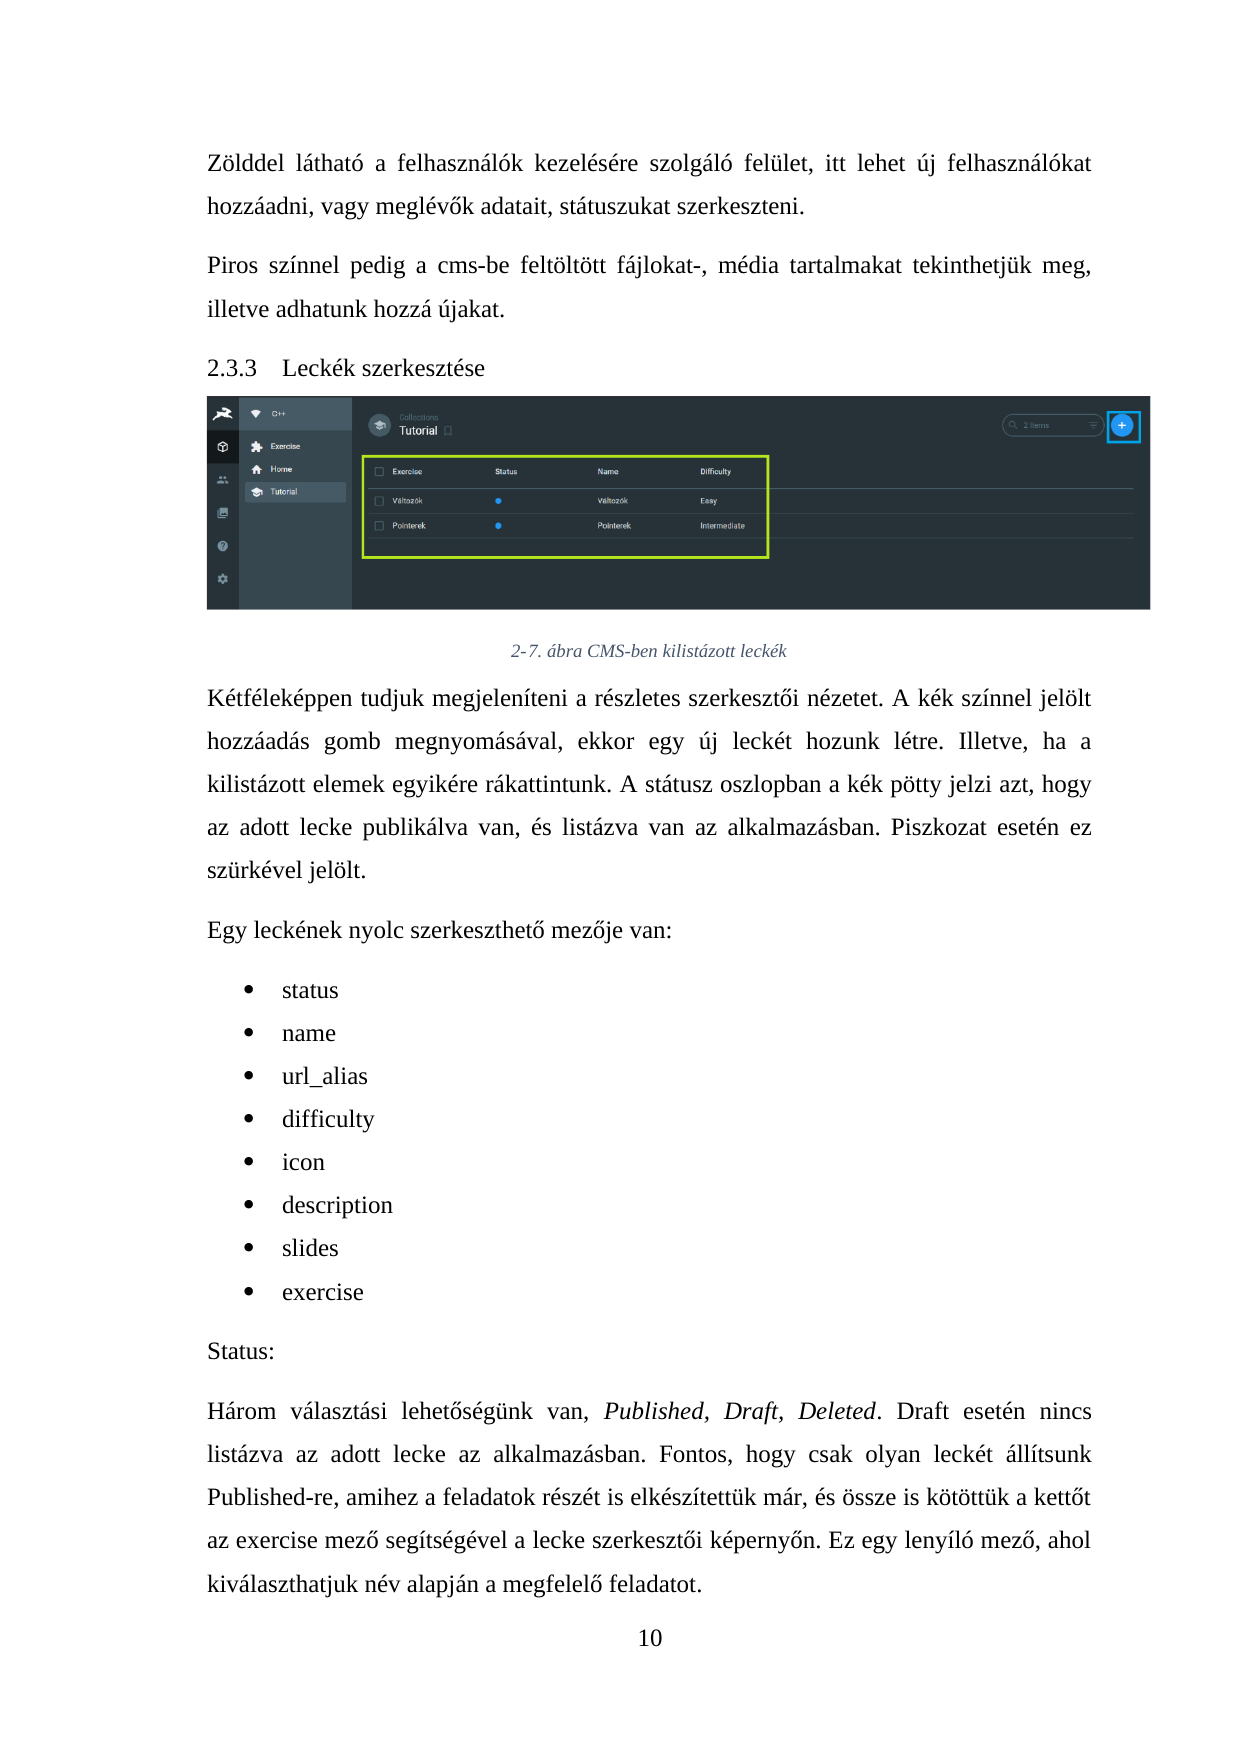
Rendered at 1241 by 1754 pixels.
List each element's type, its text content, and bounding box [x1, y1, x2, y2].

list icon [244, 1147, 1092, 1176]
text Kétféleképpen tudjuk megjeleníteni a részletes szerkesztői nézetet. A kék színnel jelölt hozzáadás gomb megnyomásával, ekkor egy új leckét hozunk létre. Illetve, ha a kilistázott elemek egyikére rákattintunk. A státusz oszlopban a kék pötty jelzi azt, hogy az adott lecke publikálva van, és listázva van az alkalmazásban. Piszkozat esetén ez szürkével jelölt. [207, 683, 1092, 884]
picture [206, 396, 1151, 610]
text Piros színnel pedig a cms-be feltöltött fájlokat-, média tartalmakat tekinthetjük meg, illetve adhatunk hozzá újakat. [207, 251, 1092, 322]
list url_alias [244, 1061, 1092, 1090]
list exercise [244, 1277, 1092, 1305]
list status [244, 975, 1092, 1003]
text Három választási lehetőségünk van, Published, Draft, Deleted. Draft esetén nincs listázva az adott lecke az alkalmazásban. Fontos, hogy csak olyan leckét állítsunk Published-re, amihez a feladatok részét is elkészítettük már, és össze is kötöttük a kettőt az exercise mező segítségével a lecke szerkesztői képernyőn. Ez egy lenyíló mező, ahol kiválaszthatjuk név alapján a megfelelő feladatot. [207, 1396, 1092, 1597]
text Zölddel látható a felhasználók kezelésére szolgáló felület, itt lehet új felhasználókat hozzáadni, vagy meglévők adatait, státuszukat szerkeszteni. [207, 148, 1092, 219]
list description [244, 1190, 1092, 1219]
list name [244, 1018, 1092, 1047]
subtitle Leckék szerkesztése [207, 353, 1092, 382]
list slides [244, 1233, 1092, 1262]
list difficulty [244, 1104, 1092, 1133]
text Egy leckének nyolc szerkeszthető mezője van: [207, 915, 1092, 944]
text Status: [207, 1336, 1092, 1365]
text 2-7. ábra CMS-ben kilistázott leckék [207, 640, 1092, 662]
